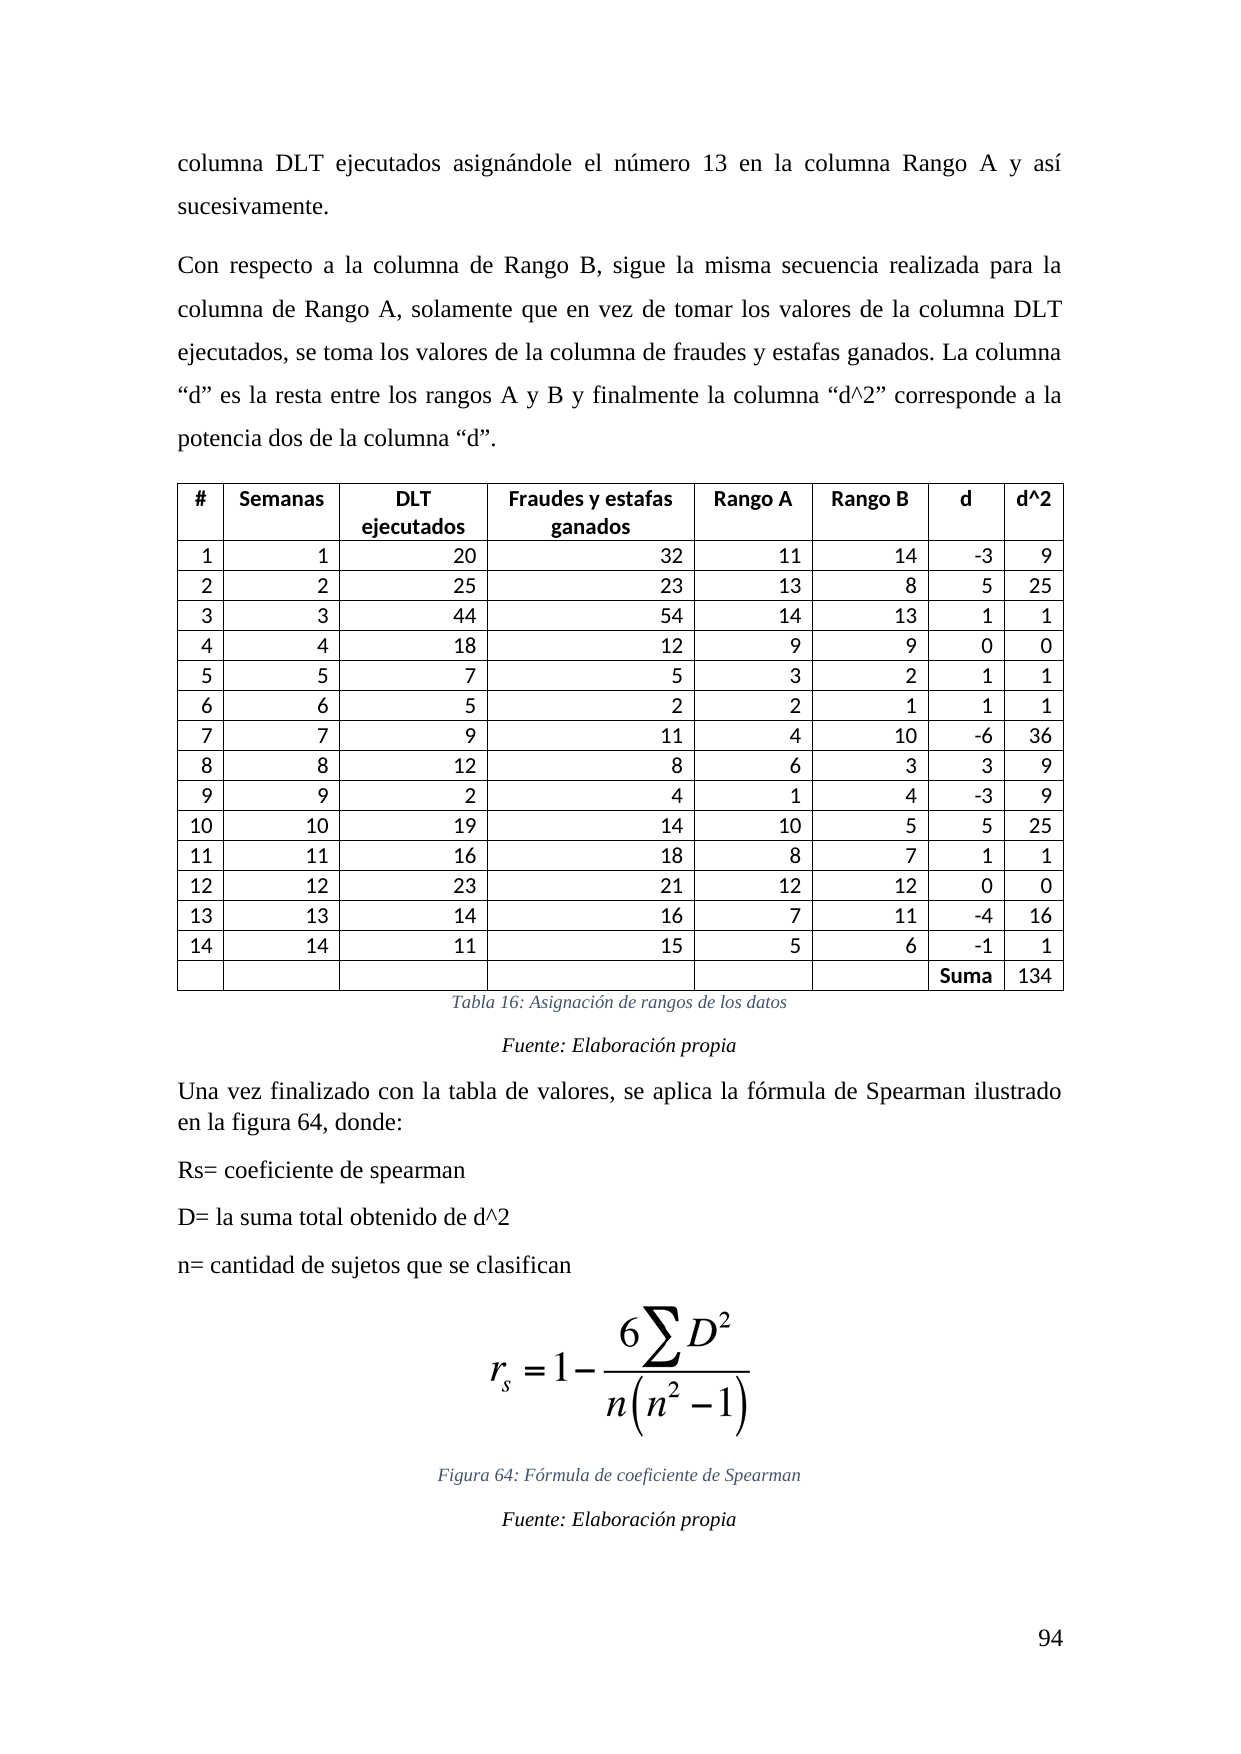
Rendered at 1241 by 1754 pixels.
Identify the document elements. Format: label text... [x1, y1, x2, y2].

table_cell 12 [695, 871, 812, 900]
text n= cantidad de sujetos que se clasifican [177, 1250, 1063, 1279]
table_cell 16 [488, 901, 694, 930]
table_cell 8 [488, 751, 694, 780]
table_cell 15 [488, 931, 694, 960]
table_cell 14 [488, 811, 694, 840]
table_cell 9 [1005, 781, 1063, 810]
table_cell 5 [813, 811, 928, 840]
table_cell 0 [929, 631, 1004, 660]
table_cell [695, 961, 812, 990]
table_cell 7 [695, 901, 812, 930]
table_cell 5 [695, 931, 812, 960]
text Con respecto a la columna de Rango B, sigue la misma secuencia realizada para la columna de Rango A, solamente que en vez de tomar los valores de la columna DLT ejecutados, se toma los valores de la columna de fraudes y estafas ganados. La columna “d” es la resta entre los rangos A y B y finalmente la columna “d^2” corresponde a la potencia dos de la columna “d”. [177, 251, 1063, 452]
table_cell 5 [929, 571, 1004, 600]
table_header Semanas [224, 484, 339, 540]
table_cell Suma [929, 961, 1004, 990]
table_cell 9 [340, 721, 487, 750]
table_cell 3 [224, 601, 339, 630]
table_header DLT ejecutados [340, 484, 487, 540]
table_cell 6 [813, 931, 928, 960]
table_cell [340, 961, 487, 990]
table_cell 1 [929, 691, 1004, 720]
table_cell 2 [695, 691, 812, 720]
table_cell 25 [1005, 571, 1063, 600]
table_cell [224, 961, 339, 990]
table_header Rango B [813, 484, 928, 540]
table_cell 16 [340, 841, 487, 870]
table_cell 9 [1005, 541, 1063, 570]
table_cell 2 [340, 781, 487, 810]
table_cell -1 [929, 931, 1004, 960]
table_cell 14 [695, 601, 812, 630]
table_cell 8 [695, 841, 812, 870]
table_cell 5 [178, 661, 223, 690]
table_cell 7 [224, 721, 339, 750]
table_cell 4 [488, 781, 694, 810]
table_cell 9 [1005, 751, 1063, 780]
picture [485, 1297, 756, 1446]
table_cell 11 [813, 901, 928, 930]
table_header Fraudes y estafas ganados [488, 484, 694, 540]
table_cell 19 [340, 811, 487, 840]
table_cell 1 [929, 601, 1004, 630]
table_cell 5 [488, 661, 694, 690]
table_cell 11 [224, 841, 339, 870]
table_cell 32 [488, 541, 694, 570]
table_cell 1 [1005, 661, 1063, 690]
table_cell 8 [813, 571, 928, 600]
table_cell 1 [224, 541, 339, 570]
table_cell 14 [224, 931, 339, 960]
table_cell 9 [178, 781, 223, 810]
table_cell 1 [178, 541, 223, 570]
table_cell 1 [695, 781, 812, 810]
table_header Rango A [695, 484, 812, 540]
table_cell 5 [224, 661, 339, 690]
table_cell 13 [178, 901, 223, 930]
table_cell 25 [340, 571, 487, 600]
table_cell 25 [1005, 811, 1063, 840]
table_cell 3 [929, 751, 1004, 780]
text Una vez finalizado con la tabla de valores, se aplica la fórmula de Spearman ilustrado en la figura 64, donde: [177, 1076, 1063, 1136]
table_cell 8 [224, 751, 339, 780]
table_cell 1 [813, 691, 928, 720]
table_cell 2 [813, 661, 928, 690]
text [177, 148, 1063, 219]
text Rs= coeficiente de spearman [177, 1155, 1063, 1183]
table_cell 18 [488, 841, 694, 870]
table_cell 14 [813, 541, 928, 570]
table_cell -4 [929, 901, 1004, 930]
table_cell [813, 961, 928, 990]
table_cell -6 [929, 721, 1004, 750]
table_cell 5 [340, 691, 487, 720]
table_cell 36 [1005, 721, 1063, 750]
table_cell 12 [178, 871, 223, 900]
table_cell 13 [813, 601, 928, 630]
table_cell 3 [813, 751, 928, 780]
table_cell 2 [488, 691, 694, 720]
table_cell 9 [224, 781, 339, 810]
table_cell 23 [340, 871, 487, 900]
table_cell 3 [695, 661, 812, 690]
table_cell 13 [224, 901, 339, 930]
table_cell 11 [488, 721, 694, 750]
table_cell 14 [178, 931, 223, 960]
table_cell [488, 961, 694, 990]
text D= la suma total obtenido de d^2 [177, 1202, 1063, 1231]
table_cell 12 [813, 871, 928, 900]
table_header d^2 [1005, 484, 1063, 540]
text Fuente: Elaboración propia [177, 1033, 1063, 1057]
table_cell 10 [695, 811, 812, 840]
table_cell 14 [340, 901, 487, 930]
table_cell 54 [488, 601, 694, 630]
table_header d [929, 484, 1004, 540]
table_cell 11 [340, 931, 487, 960]
table_cell 16 [1005, 901, 1063, 930]
table_cell 13 [695, 571, 812, 600]
table_cell -3 [929, 781, 1004, 810]
text Tabla : Asignación de rangos de los datos [177, 991, 1063, 1012]
table_cell 9 [813, 631, 928, 660]
table_cell 0 [1005, 631, 1063, 660]
table_cell 10 [178, 811, 223, 840]
table_cell 6 [178, 691, 223, 720]
table_cell 7 [813, 841, 928, 870]
table_cell 1 [1005, 931, 1063, 960]
table_cell 1 [1005, 841, 1063, 870]
table_cell 12 [488, 631, 694, 660]
table_cell 1 [1005, 601, 1063, 630]
table_cell 21 [488, 871, 694, 900]
table_cell 10 [813, 721, 928, 750]
table_header # [178, 484, 223, 540]
table_cell 12 [224, 871, 339, 900]
text Figura 64: Fórmula de coeficiente de Spearman [177, 1464, 1063, 1486]
table_cell 0 [1005, 871, 1063, 900]
table_cell 1 [1005, 691, 1063, 720]
table_cell 10 [224, 811, 339, 840]
table_cell 6 [224, 691, 339, 720]
table_cell 2 [178, 571, 223, 600]
table_cell 134 [1005, 961, 1063, 990]
table_cell 5 [929, 811, 1004, 840]
table_cell 11 [695, 541, 812, 570]
table_cell 18 [340, 631, 487, 660]
table_cell 6 [695, 751, 812, 780]
table_cell 9 [695, 631, 812, 660]
table_cell 0 [929, 871, 1004, 900]
table_cell 4 [813, 781, 928, 810]
table_cell 7 [178, 721, 223, 750]
table_cell 1 [929, 661, 1004, 690]
table_cell 23 [488, 571, 694, 600]
table_cell 20 [340, 541, 487, 570]
table_cell 4 [695, 721, 812, 750]
table_cell 8 [178, 751, 223, 780]
table_cell [178, 961, 223, 990]
table_cell 7 [340, 661, 487, 690]
table_cell 1 [929, 841, 1004, 870]
text Fuente: Elaboración propia [177, 1506, 1063, 1531]
table_cell 3 [178, 601, 223, 630]
table_cell 11 [178, 841, 223, 870]
table_cell 12 [340, 751, 487, 780]
table_cell 2 [224, 571, 339, 600]
table_cell 44 [340, 601, 487, 630]
table_cell -3 [929, 541, 1004, 570]
table_cell 4 [178, 631, 223, 660]
table_cell 4 [224, 631, 339, 660]
